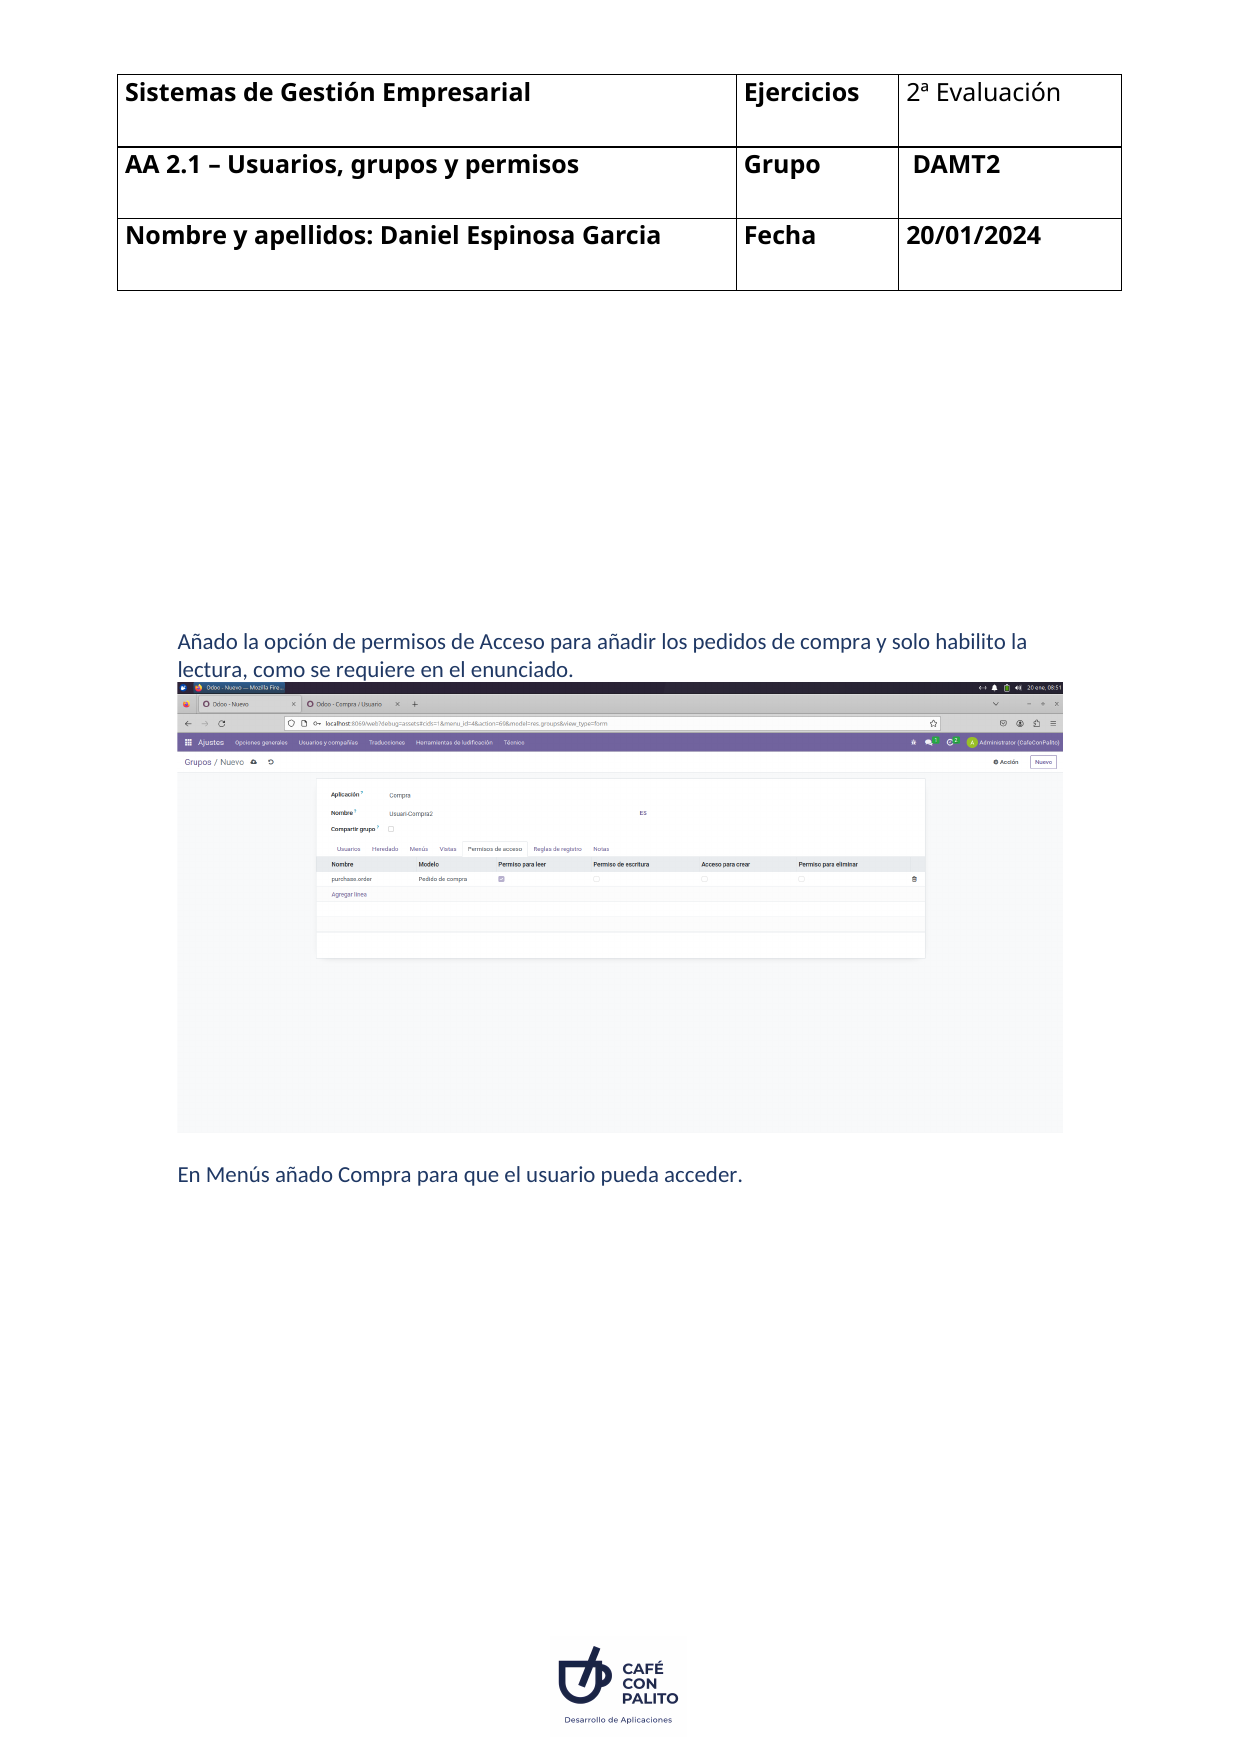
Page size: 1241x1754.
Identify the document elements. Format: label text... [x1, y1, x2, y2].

text Añado la opción de permisos de Acceso para añadir los pedidos de compra y solo habilito la lectura, como se requiere en el enunciado. [177, 627, 1063, 682]
picture [177, 682, 1063, 1133]
text En Menús añado Compra para que el usuario pueda acceder. [177, 1161, 1063, 1189]
picture [549, 1636, 688, 1737]
